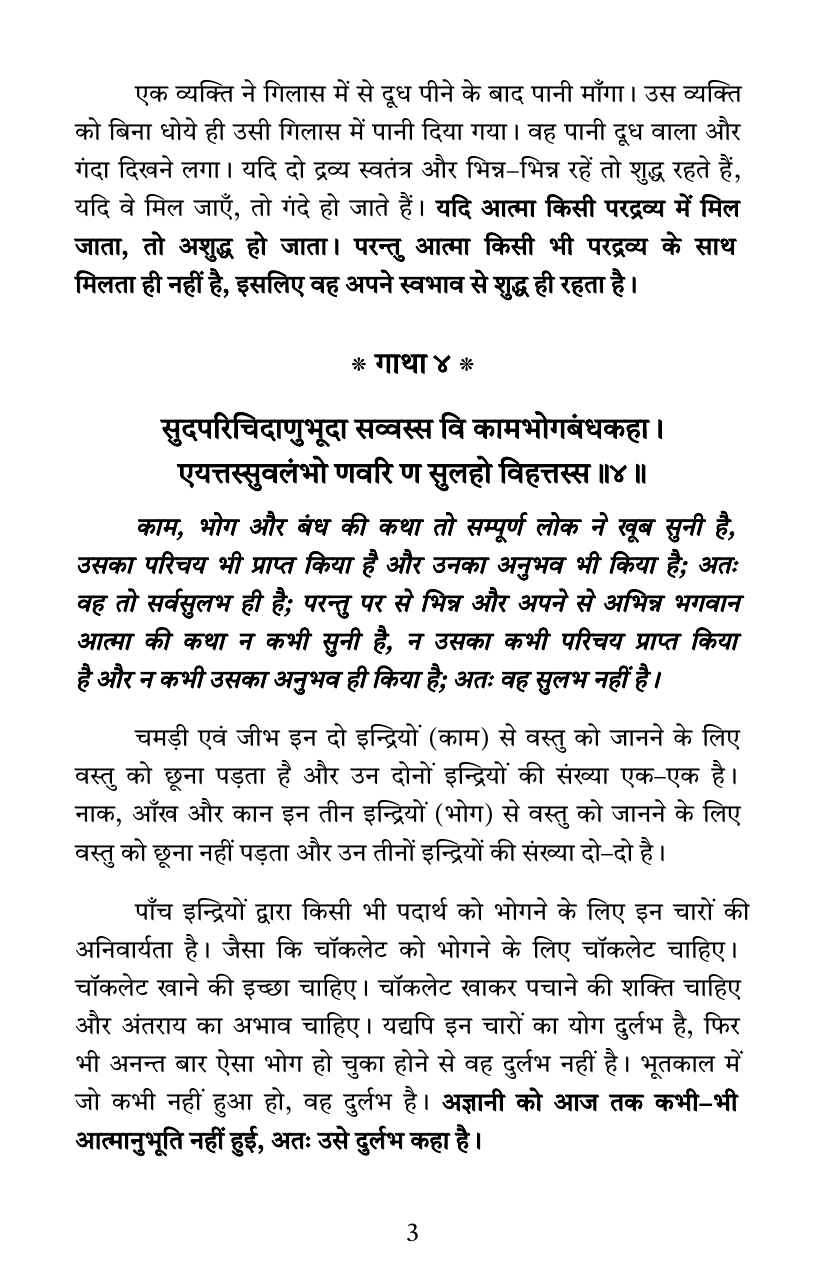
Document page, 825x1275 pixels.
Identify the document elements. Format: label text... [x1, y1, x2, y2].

text सुदपरिचिदाणुभूदा सव्वस्स वि कामभोगबंधकहा। एयत्तस्सुवलंभो णवरि ण सुलहो विहत्तस्स॥४॥ [75, 407, 750, 490]
text ⁕ गाथा ४ ⁕ [75, 341, 750, 380]
text एक व्यक्ति ने गिलास में से दूध पीने के बाद पानी माँगा। उस व्यक्ति को बिना धोये ही उसी गिलास में पानी दिया गया। वह पानी दूध वाला और गंदा दिखने लगा। यदि दो द्रव्य स्वतंत्र और भिन्न−भिन्न रहें तो शुद्ध रहते हैं, यदि वे मिल जाएँ, तो गंदे हो जाते हैं। यदि आत्मा किसी परद्रव्य में मिल जाता, तो अशुद्ध हो जाता। परन्तु आत्मा किसी भी परद्रव्य के साथ मिलता ही नहीं है, इसलिए वह अपने स्वभाव से शुद्ध ही रहता है। [75, 75, 750, 299]
text चमड़ी एवं जीभ इन दो इन्द्रियों (काम) से वस्तु को जानने के लिए वस्तु को छूना पड़ता है और उन दोनों इन्द्रियों की संख्या एक–एक है। नाक, आँख और कान इन तीन इन्द्रियों (भोग) से वस्तु को जानने के लिए वस्तु को छूना नहीं पड़ता और उन तीनों इन्द्रियों की संख्या दो–दो है। [75, 719, 750, 867]
text काम, भोग और बंध की कथा तो सम्पूर्ण लोक ने खूब सुनी है, उसका परिचय भी प्राप्त किया है और उनका अनुभव भी किया है; अतः वह तो सर्वसुलभ ही है; परन्तु पर से भिन्न और अपने से अभिन्न भगवान आत्मा की कथा न कभी सुनी है, न उसका कभी परिचय प्राप्त किया है और न कभी उसका अनुभव ही किया है; अतः वह सुलभ नहीं है। [75, 508, 750, 694]
text पाँच इन्द्रियों द्वारा किसी भी पदार्थ को भोगने के लिए इन चारों की अनिवार्यता है। जैसा कि चॉकलेट को भोगने के लिए चॉकलेट चाहिए। चॉकलेट खाने की इच्छा चाहिए। चॉकलेट खाकर पचाने की शक्ति चाहिए और अंतराय का अभाव चाहिए। यद्यपि इन चारों का योग दुर्लभ है, फिर भी अनन्त बार ऐसा भोग हो चुका होने से वह दुर्लभ नहीं है। भूतकाल में जो कभी नहीं हुआ हो, वह दुर्लभ है। अज्ञानी को आज तक कभी−भी आत्मानुभूति नहीं हुई, अतः उसे दुर्लभ कहा है। [75, 893, 750, 1155]
